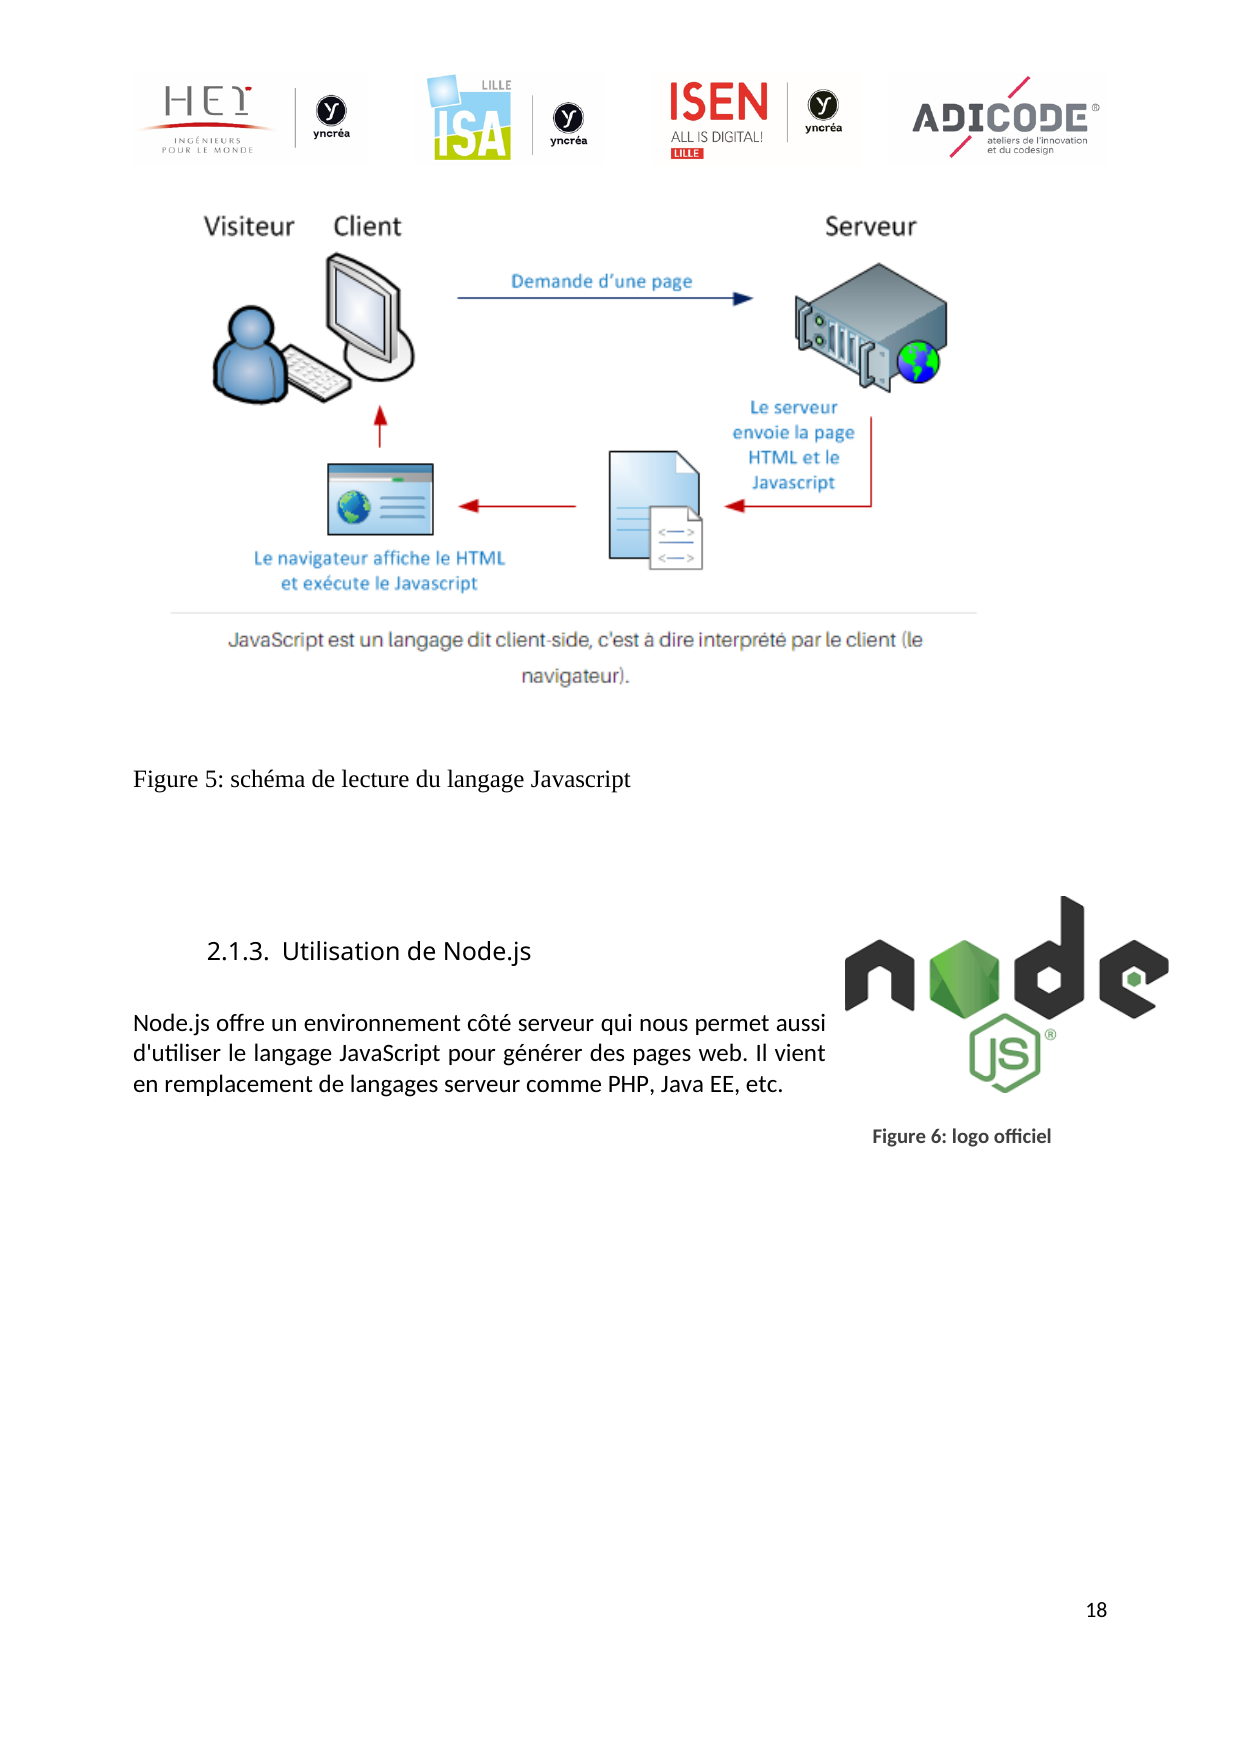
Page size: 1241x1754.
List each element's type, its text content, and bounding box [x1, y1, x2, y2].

text Node.js offre un environnement côté serveur qui nous permet aussi d'utiliser le langage JavaScript pour générer des pages web. Il vient en remplacement de langages serveur comme PHP, Java EE, etc. [133, 1007, 1107, 1098]
subtitle Utilisation de Node.js [207, 933, 845, 967]
text Figure 5: schéma de lecture du langage Javascript [133, 764, 1107, 792]
picture [132, 73, 1108, 166]
picture [845, 896, 1169, 1093]
picture [132, 181, 977, 741]
